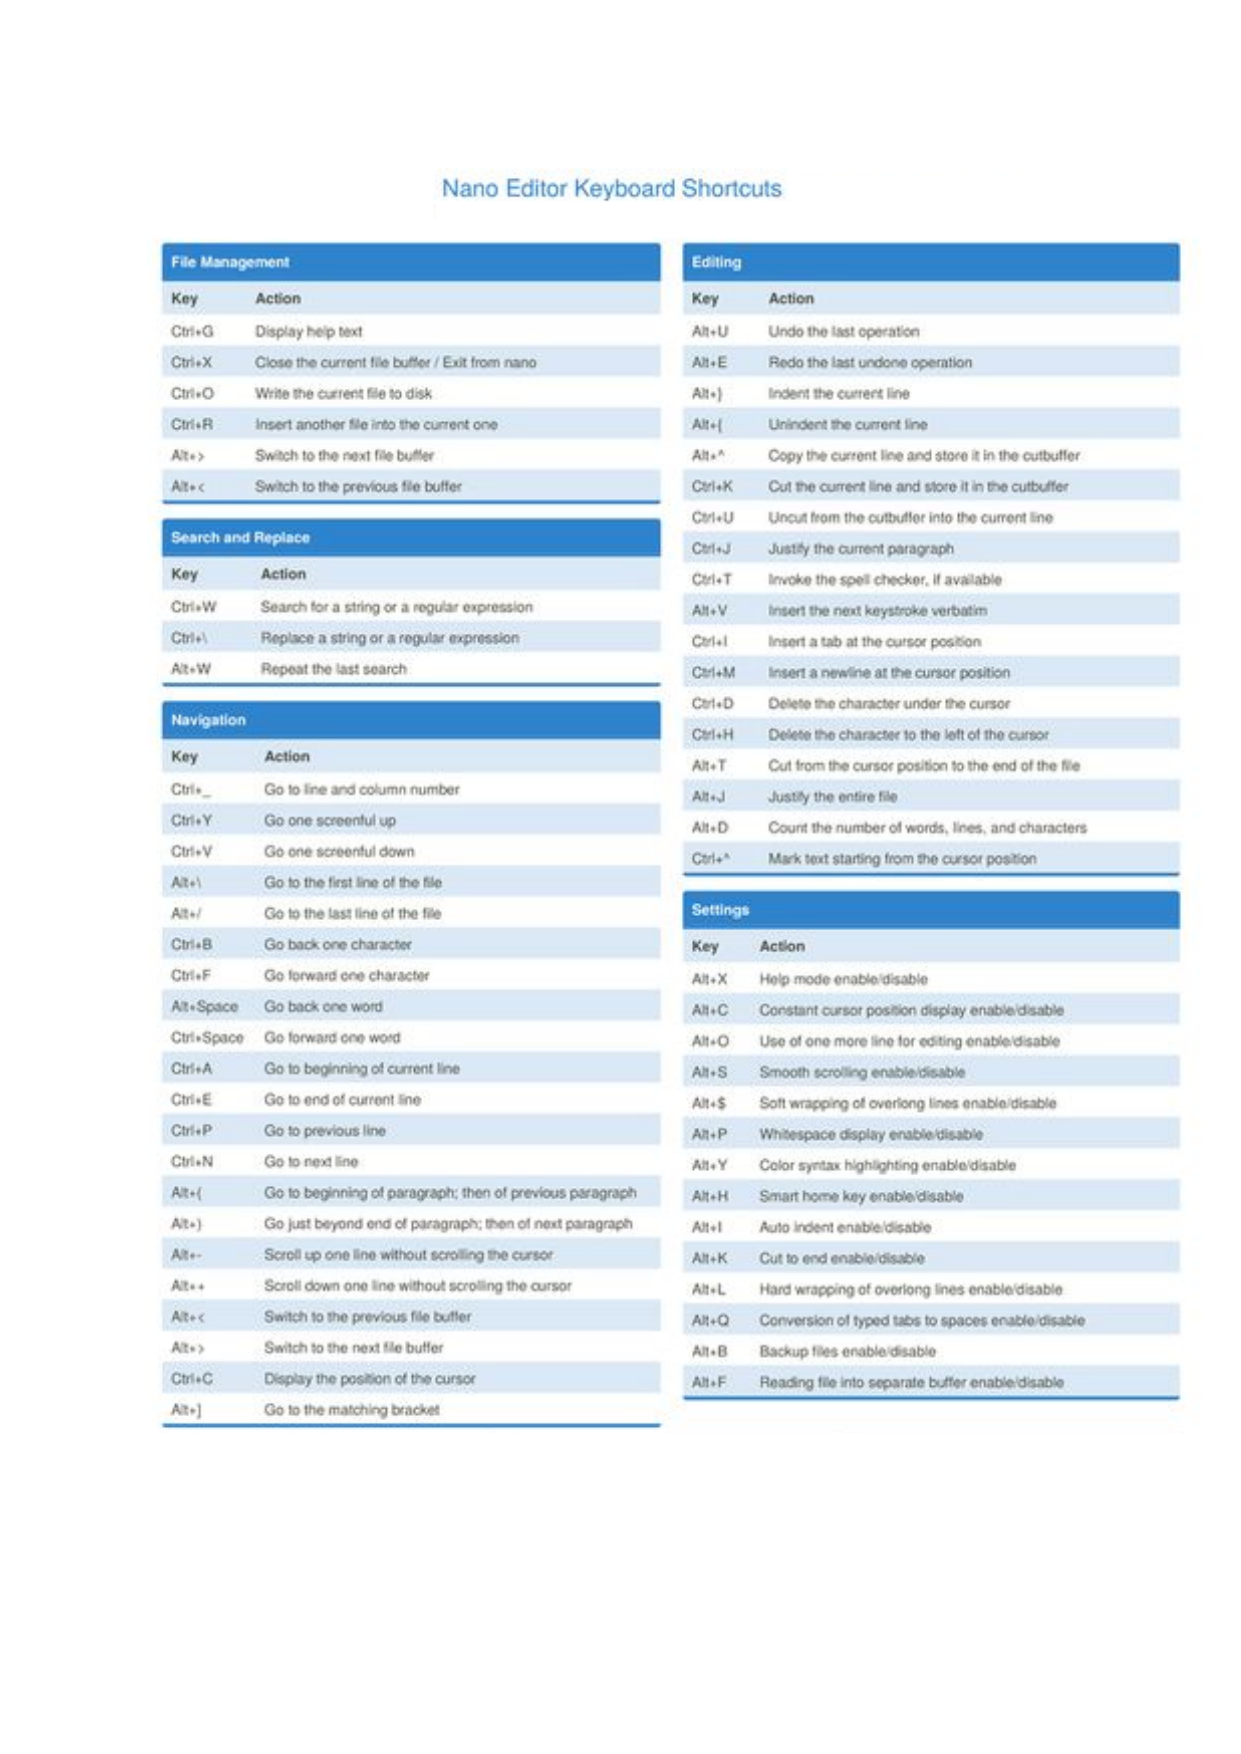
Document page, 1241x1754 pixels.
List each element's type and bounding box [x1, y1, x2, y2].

picture [147, 147, 1211, 1444]
